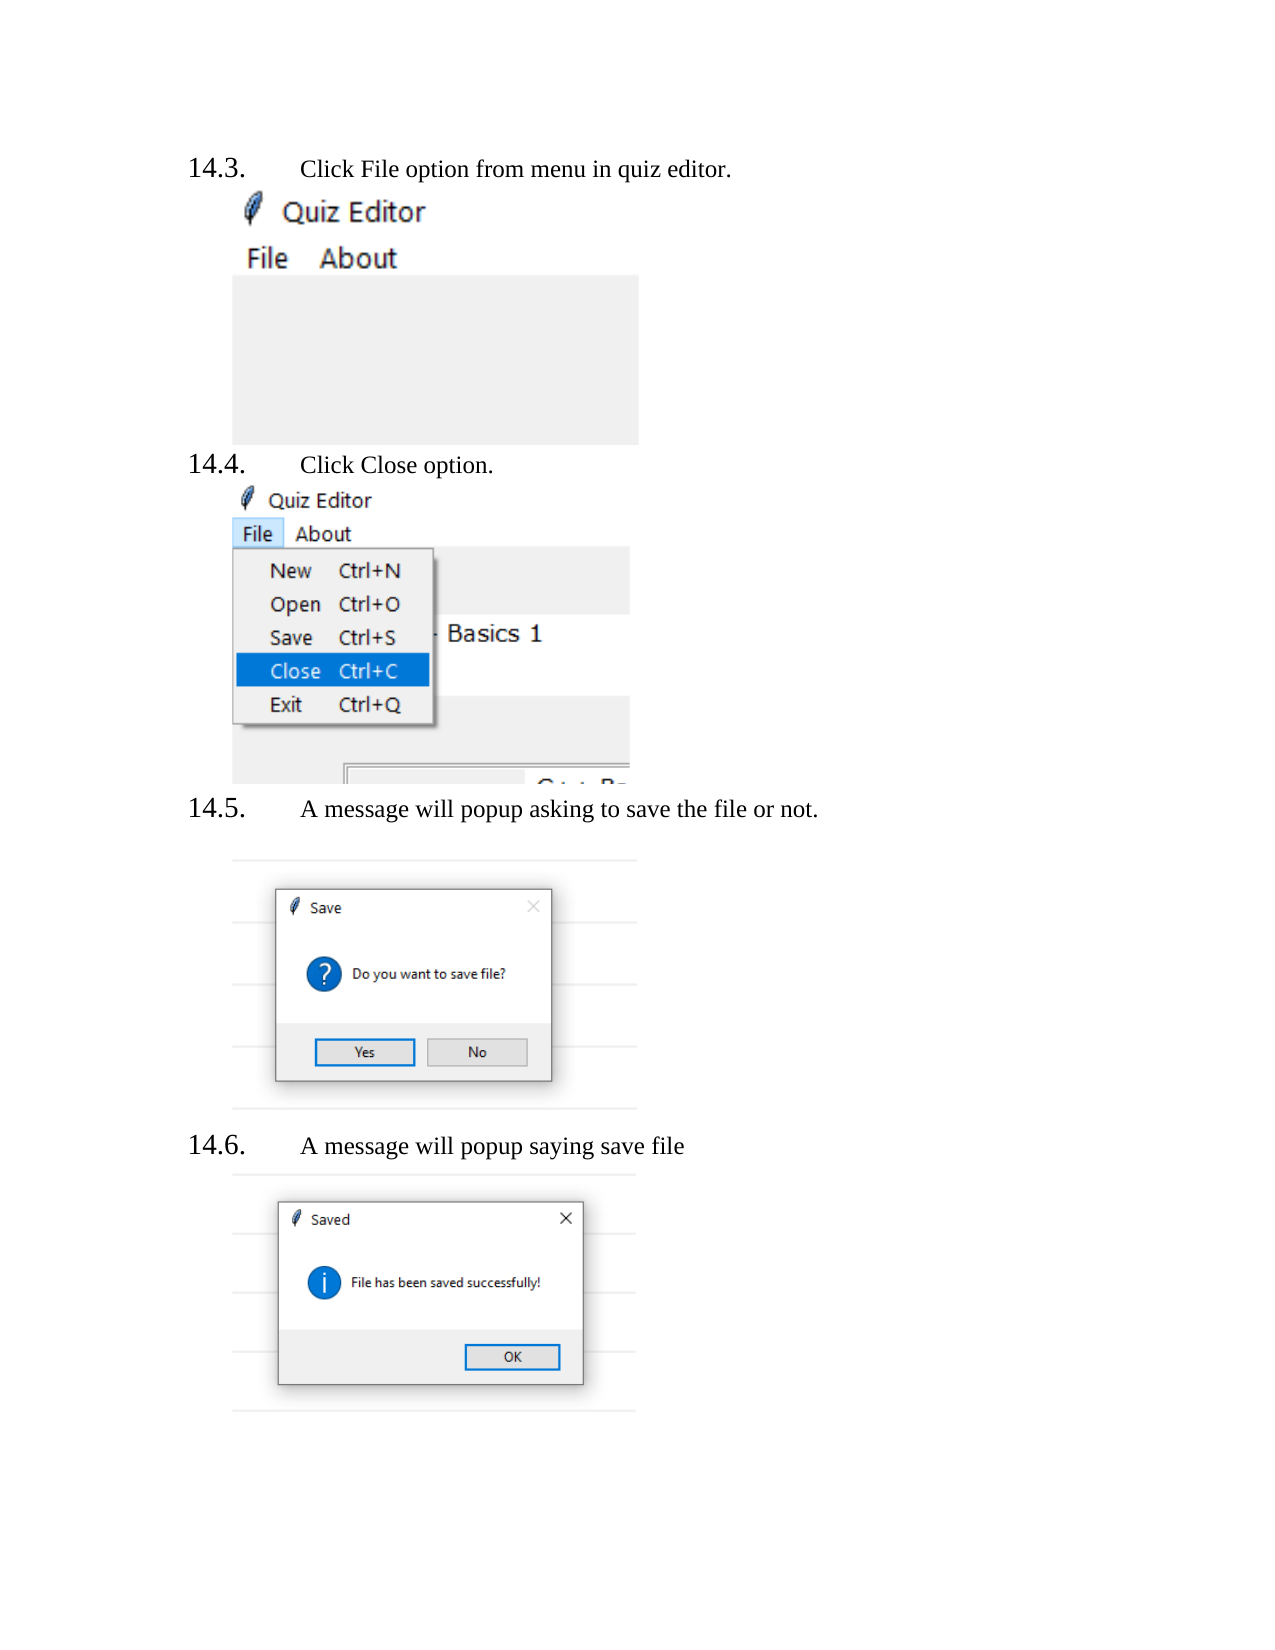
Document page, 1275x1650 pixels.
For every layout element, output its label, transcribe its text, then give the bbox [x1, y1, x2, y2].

picture [232, 825, 638, 1120]
picture [232, 1162, 636, 1432]
picture [232, 185, 639, 445]
picture [232, 481, 630, 784]
